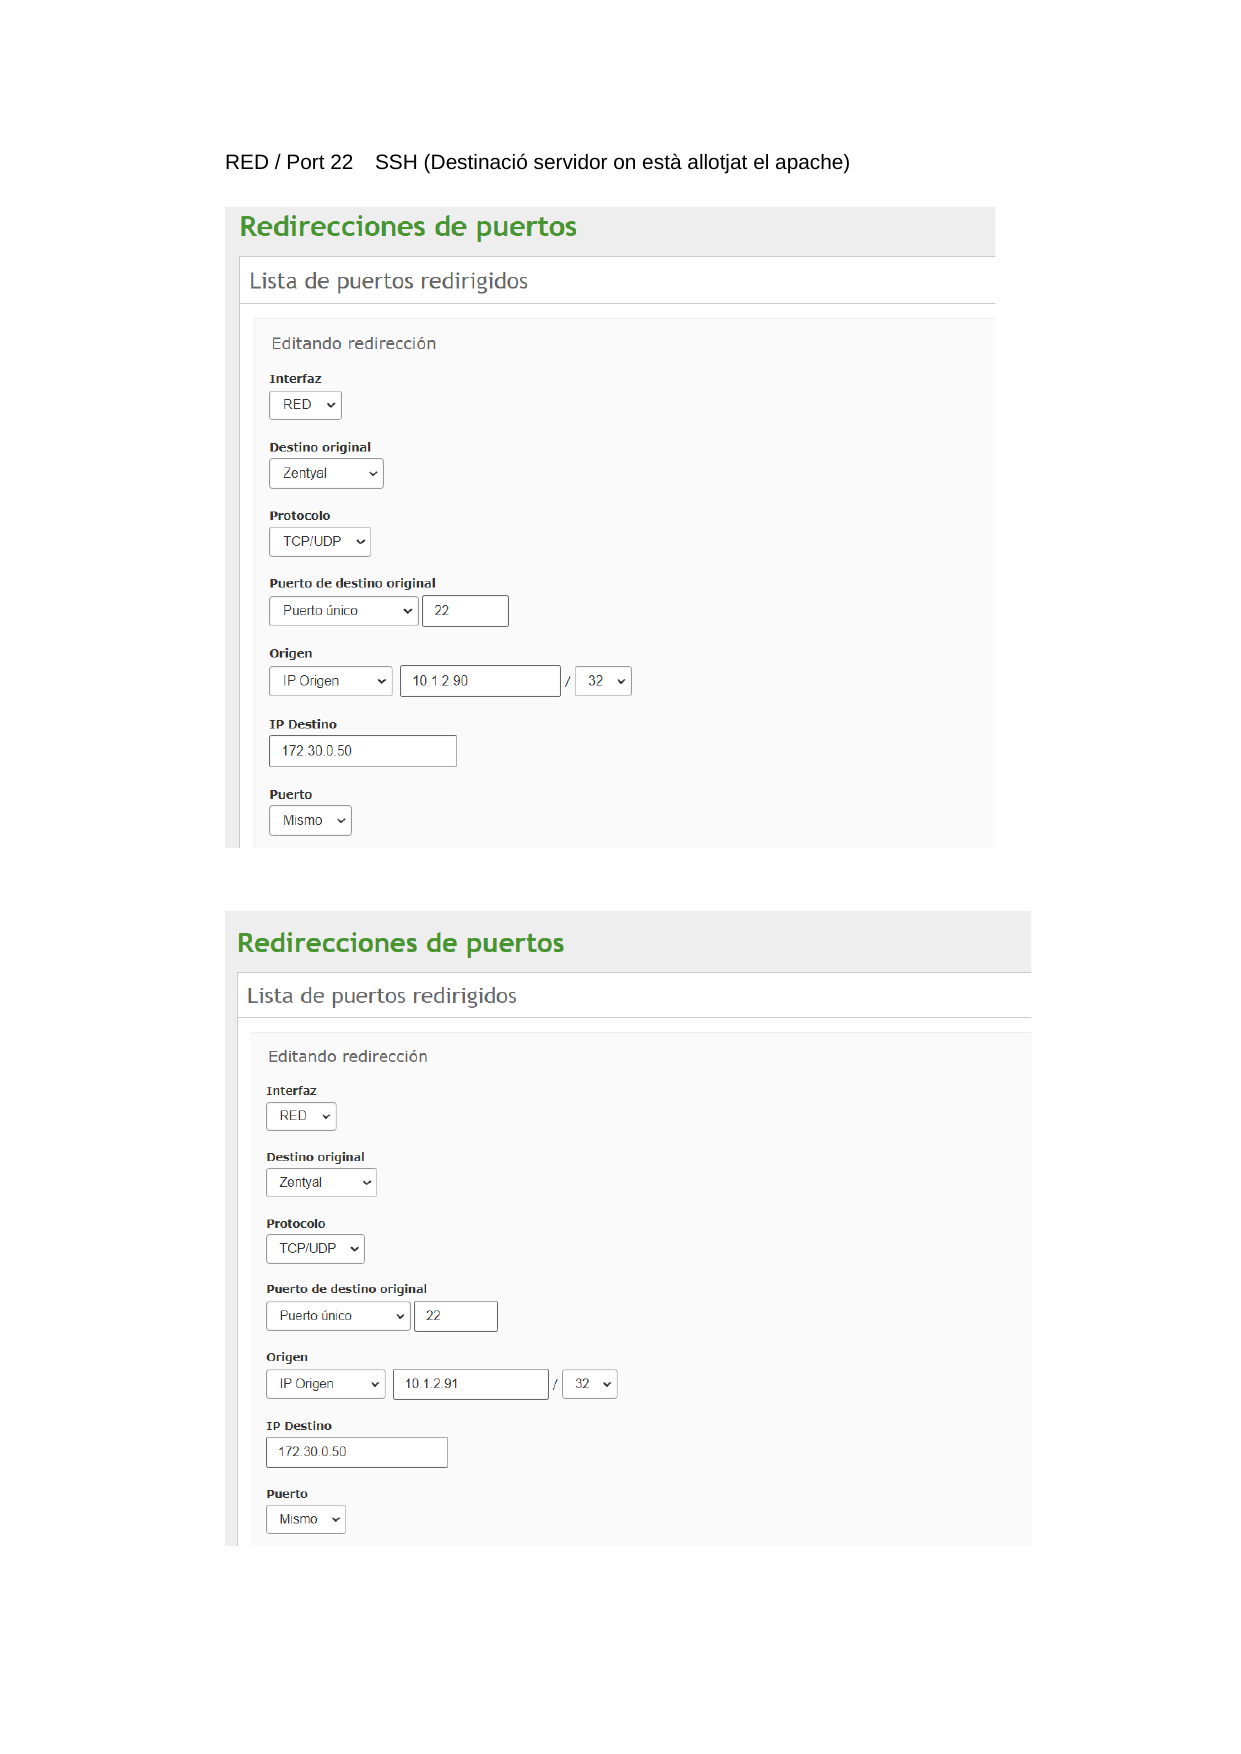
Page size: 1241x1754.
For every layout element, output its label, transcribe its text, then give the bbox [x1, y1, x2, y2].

picture [225, 207, 996, 848]
picture [225, 911, 1032, 1546]
text RED / Port 22 SSH (Destinació servidor on està allotjat el apache) [150, 150, 1090, 174]
